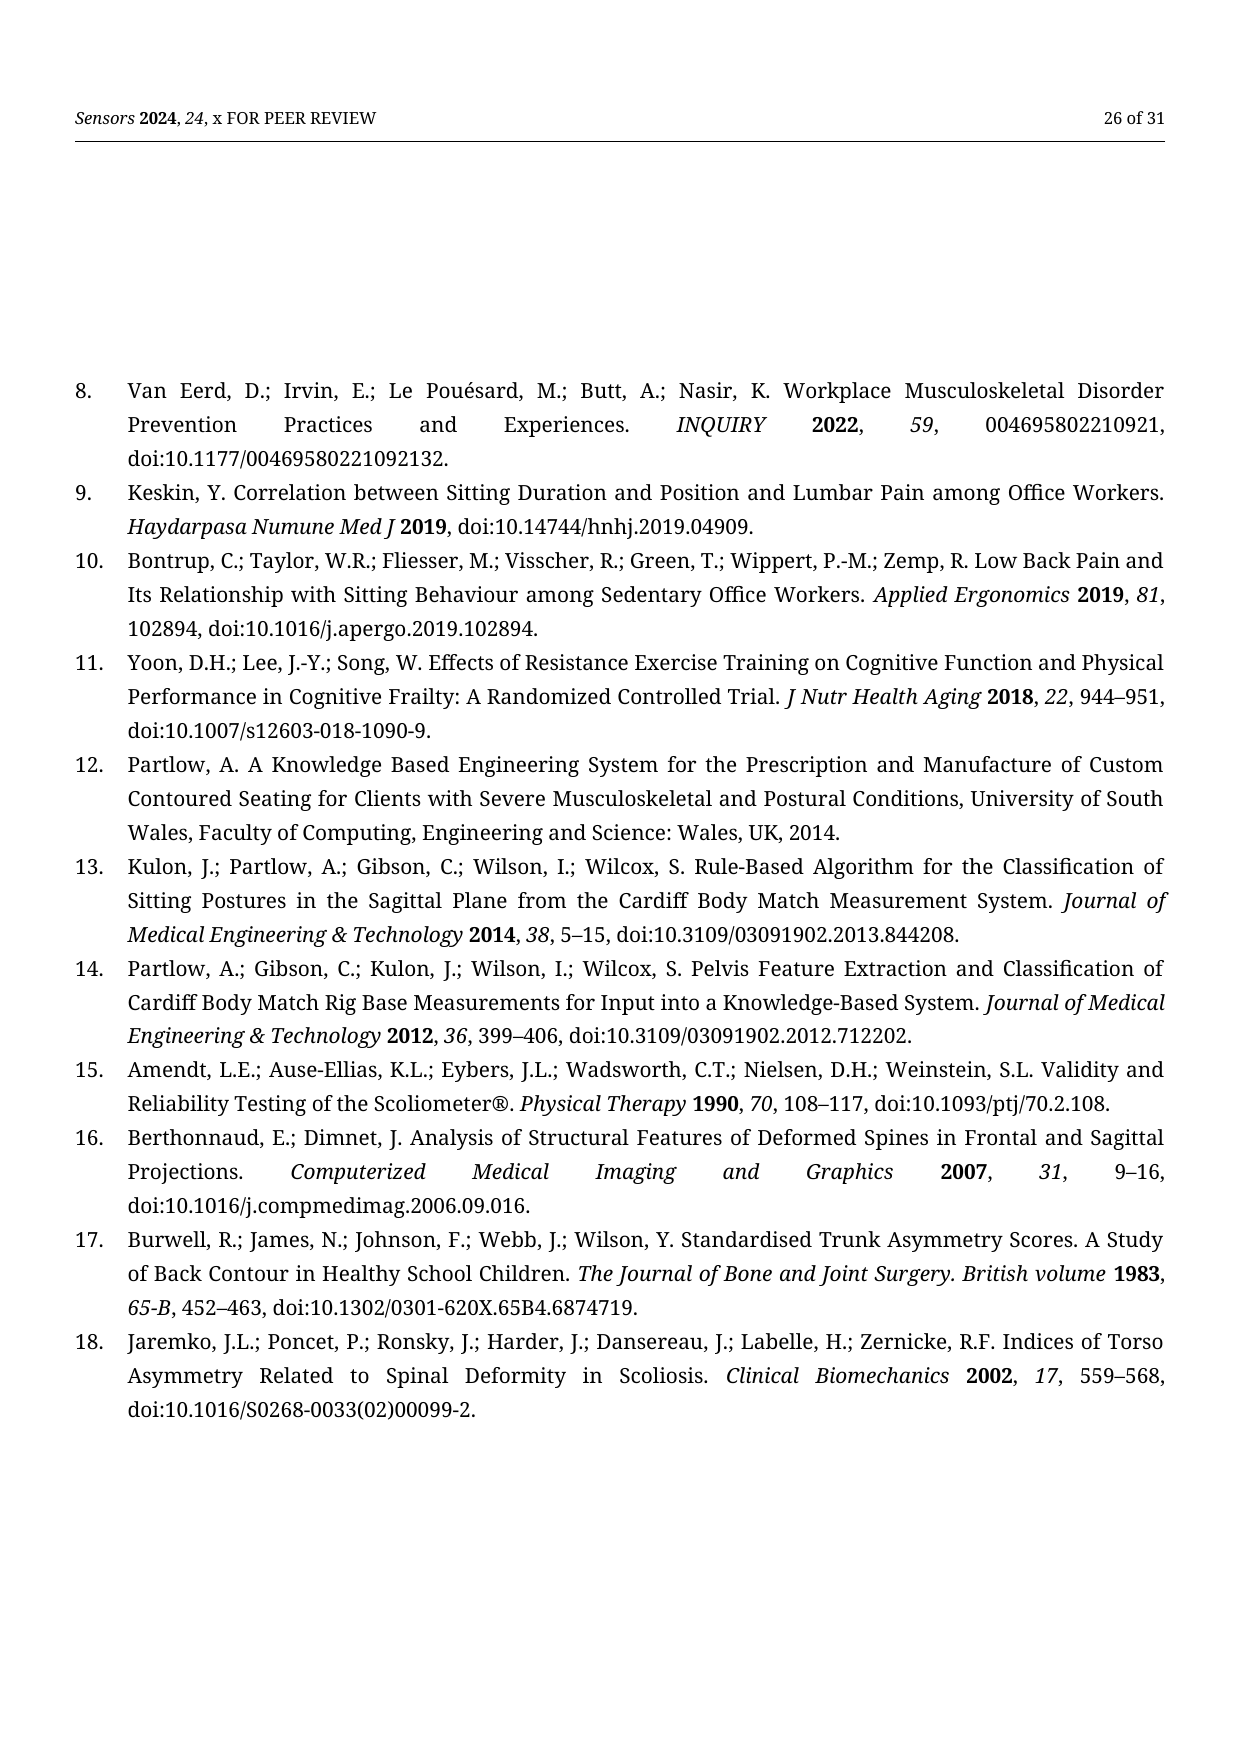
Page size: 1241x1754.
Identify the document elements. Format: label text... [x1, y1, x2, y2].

text 10. Bontrup, C.; Taylor, W.R.; Fliesser, M.; Visscher, R.; Green, T.; Wippert, P.-M.; Zemp, R. Low Back Pain and Its Relationship with Sitting Behaviour among Sedentary Office Workers. Applied Ergonomics 2019, 81, 102894, doi:10.1016/j.apergo.2019.102894. [75, 543, 1165, 645]
text 16. Berthonnaud, E.; Dimnet, J. Analysis of Structural Features of Deformed Spines in Frontal and Sagittal Projections. Computerized Medical Imaging and Graphics 2007, 31, 9–16, doi:10.1016/j.compmedimag.2006.09.016. [75, 1121, 1165, 1223]
text 18. Jaremko, J.L.; Poncet, P.; Ronsky, J.; Harder, J.; Dansereau, J.; Labelle, H.; Zernicke, R.F. Indices of Torso Asymmetry Related to Spinal Deformity in Scoliosis. Clinical Biomechanics 2002, 17, 559–568, doi:10.1016/S0268-0033(02)00099-2. [75, 1324, 1165, 1426]
text 11. Yoon, D.H.; Lee, J.-Y.; Song, W. Effects of Resistance Exercise Training on Cognitive Function and Physical Performance in Cognitive Frailty: A Randomized Controlled Trial. J Nutr Health Aging 2018, 22, 944–951, doi:10.1007/s12603-018-1090-9. [75, 645, 1165, 747]
text 8. Van Eerd, D.; Irvin, E.; Le Pouésard, M.; Butt, A.; Nasir, K. Workplace Musculoskeletal Disorder Prevention Practices and Experiences. INQUIRY 2022, 59, 004695802210921, doi:10.1177/00469580221092132. [75, 374, 1165, 476]
text 12. Partlow, A. A Knowledge Based Engineering System for the Prescription and Manufacture of Custom Contoured Seating for Clients with Severe Musculoskeletal and Postural Conditions, University of South Wales, Faculty of Computing, Engineering and Science: Wales, UK, 2014. [75, 747, 1165, 849]
text 13. Kulon, J.; Partlow, A.; Gibson, C.; Wilson, I.; Wilcox, S. Rule-Based Algorithm for the Classification of Sitting Postures in the Sagittal Plane from the Cardiff Body Match Measurement System. Journal of Medical Engineering & Technology 2014, 38, 5–15, doi:10.3109/03091902.2013.844208. [75, 849, 1165, 951]
text 9. Keskin, Y. Correlation between Sitting Duration and Position and Lumbar Pain among Office Workers. Haydarpasa Numune Med J 2019, doi:10.14744/hnhj.2019.04909. [75, 476, 1165, 543]
text 17. Burwell, R.; James, N.; Johnson, F.; Webb, J.; Wilson, Y. Standardised Trunk Asymmetry Scores. A Study of Back Contour in Healthy School Children. The Journal of Bone and Joint Surgery. British volume 1983, 65-B, 452–463, doi:10.1302/0301-620X.65B4.6874719. [75, 1223, 1165, 1324]
text 15. Amendt, L.E.; Ause-Ellias, K.L.; Eybers, J.L.; Wadsworth, C.T.; Nielsen, D.H.; Weinstein, S.L. Validity and Reliability Testing of the Scoliometer®. Physical Therapy 1990, 70, 108–117, doi:10.1093/ptj/70.2.108. [75, 1053, 1165, 1121]
text 14. Partlow, A.; Gibson, C.; Kulon, J.; Wilson, I.; Wilcox, S. Pelvis Feature Extraction and Classification of Cardiff Body Match Rig Base Measurements for Input into a Knowledge-Based System. Journal of Medical Engineering & Technology 2012, 36, 399–406, doi:10.3109/03091902.2012.712202. [75, 951, 1165, 1053]
